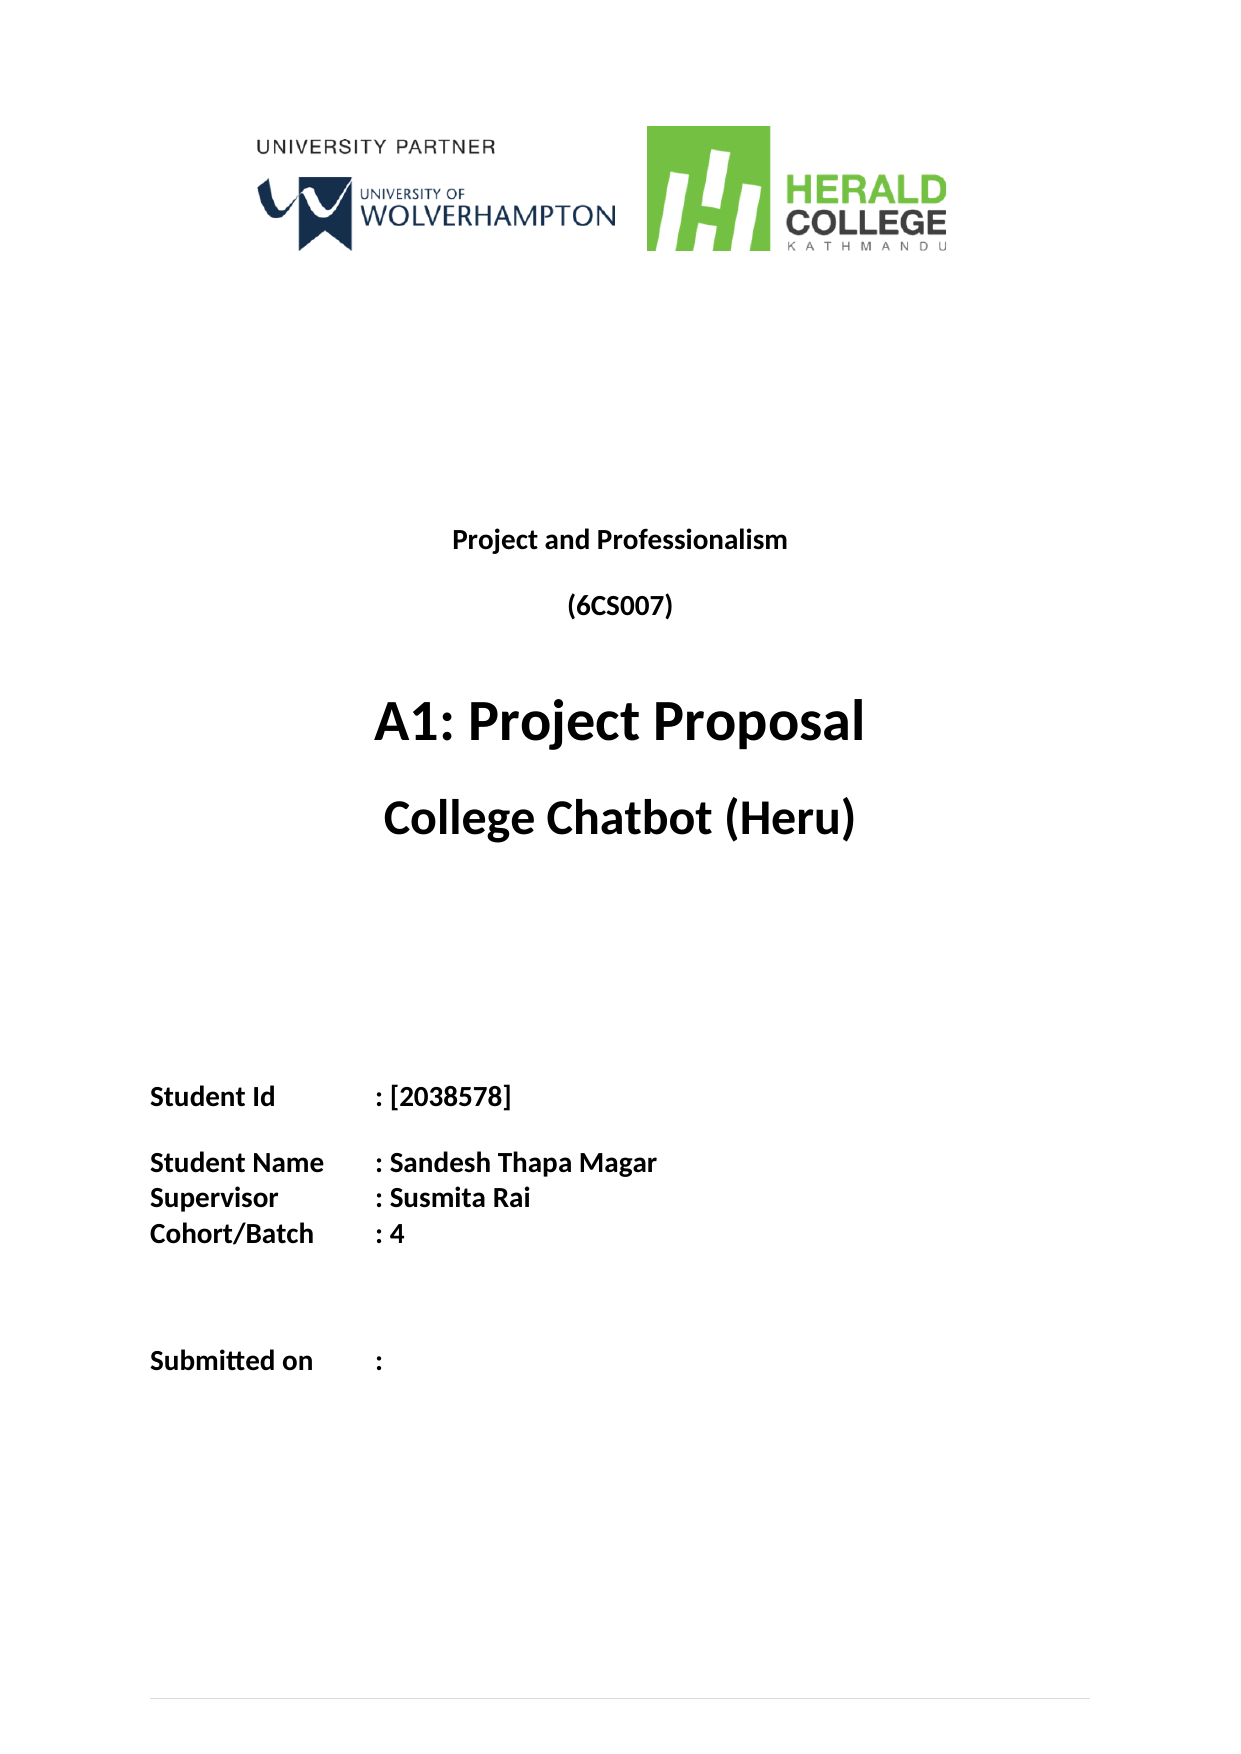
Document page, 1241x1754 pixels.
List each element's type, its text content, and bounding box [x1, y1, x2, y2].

text Student Name : Sandesh Thapa Magar [150, 1144, 1090, 1179]
text Student Id : [2038578] [150, 1078, 1090, 1113]
text (6CS007) [150, 587, 1090, 623]
text Submitted on : [150, 1342, 1090, 1378]
text Project and Professionalism [150, 521, 1090, 557]
picture [257, 126, 947, 251]
text A1: Project Proposal [150, 684, 1090, 755]
text Cohort/Batch : 4 [150, 1215, 1090, 1251]
text Supervisor : Susmita Rai [150, 1179, 1090, 1215]
text College Chatbot (Heru) [150, 786, 1090, 847]
